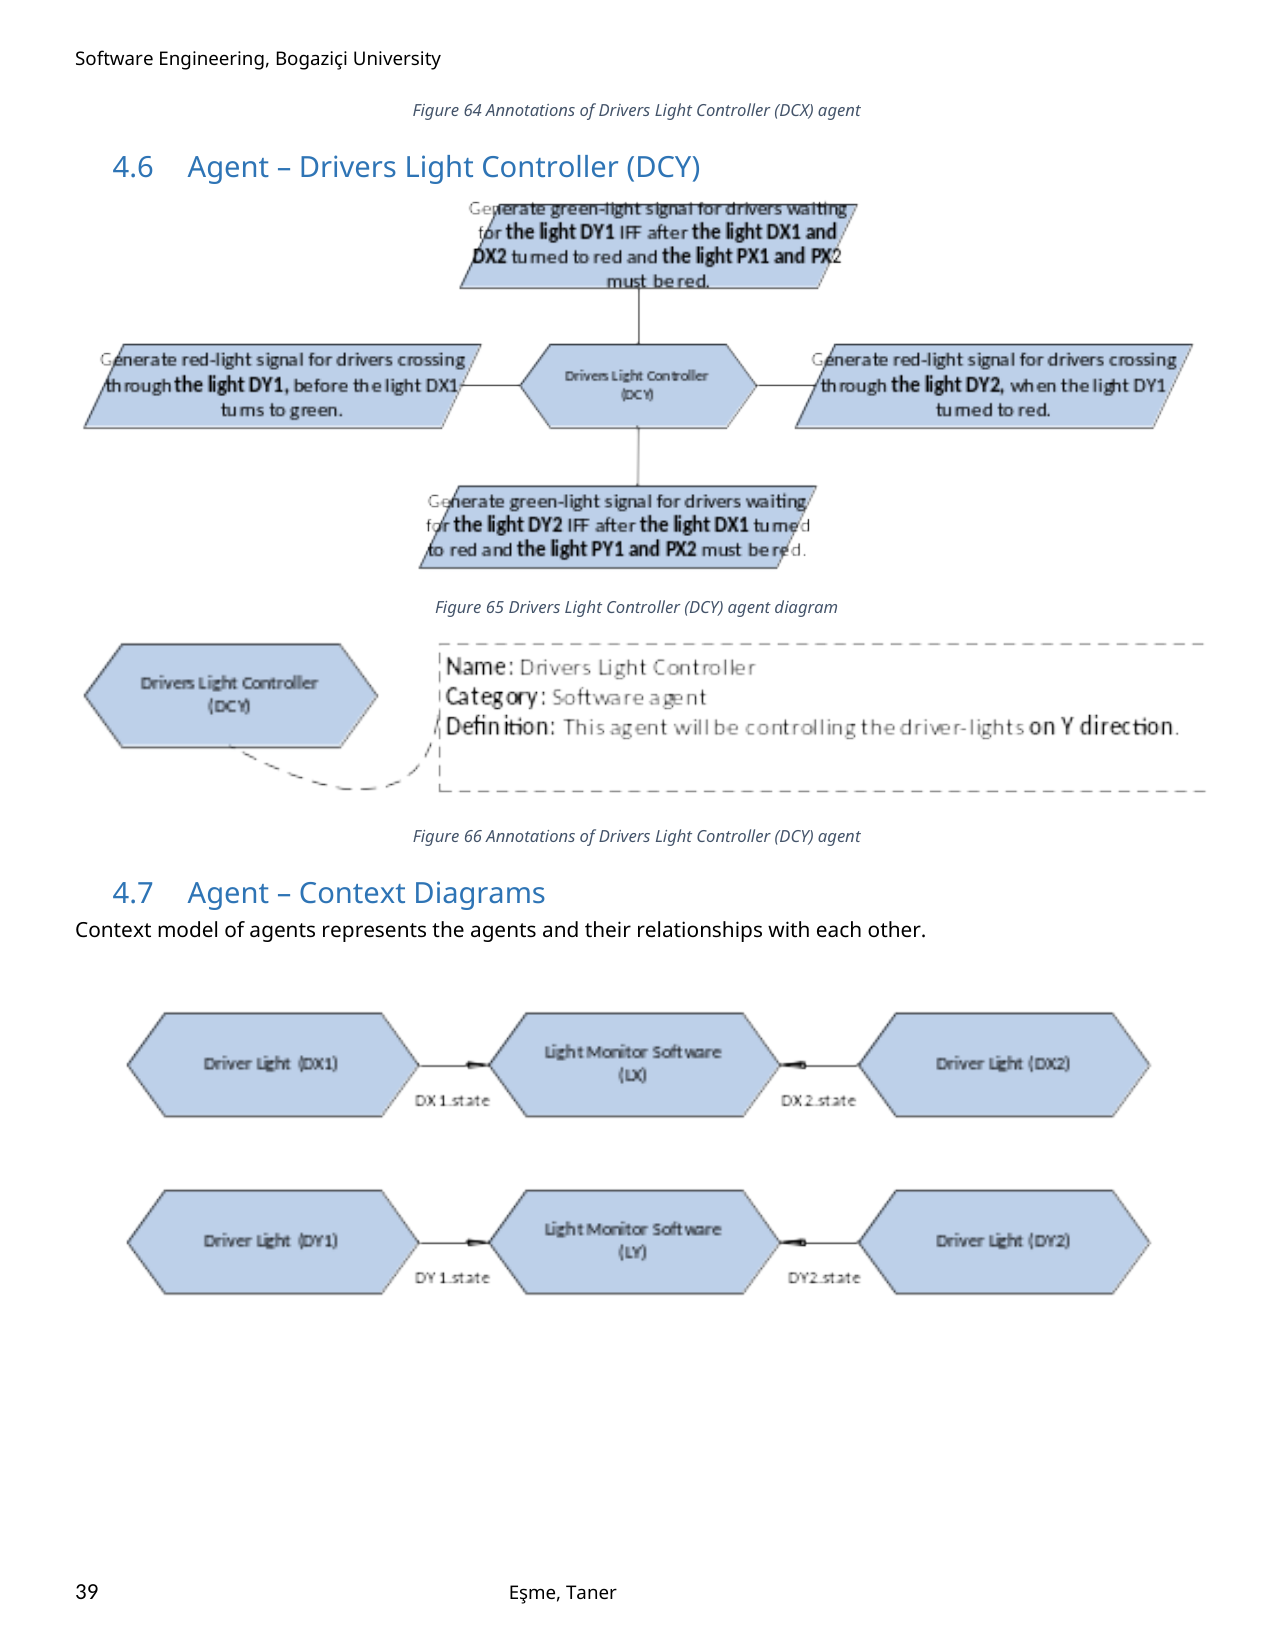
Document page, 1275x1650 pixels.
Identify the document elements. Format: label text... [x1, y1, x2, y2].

subtitle Agent – Drivers Light Controller (DCY) [112, 146, 1200, 186]
subtitle Agent – Context Diagrams [112, 873, 1200, 912]
text Figure 65 Drivers Light Controller (DCY) agent diagram [75, 596, 1200, 618]
text Context model of agents represents the agents and their relationships with each other. [75, 916, 1200, 944]
text Figure 66 Annotations of Drivers Light Controller (DCY) agent [75, 825, 1200, 848]
text Figure 64 Annotations of Drivers Light Controller (DCX) agent [75, 98, 1200, 121]
